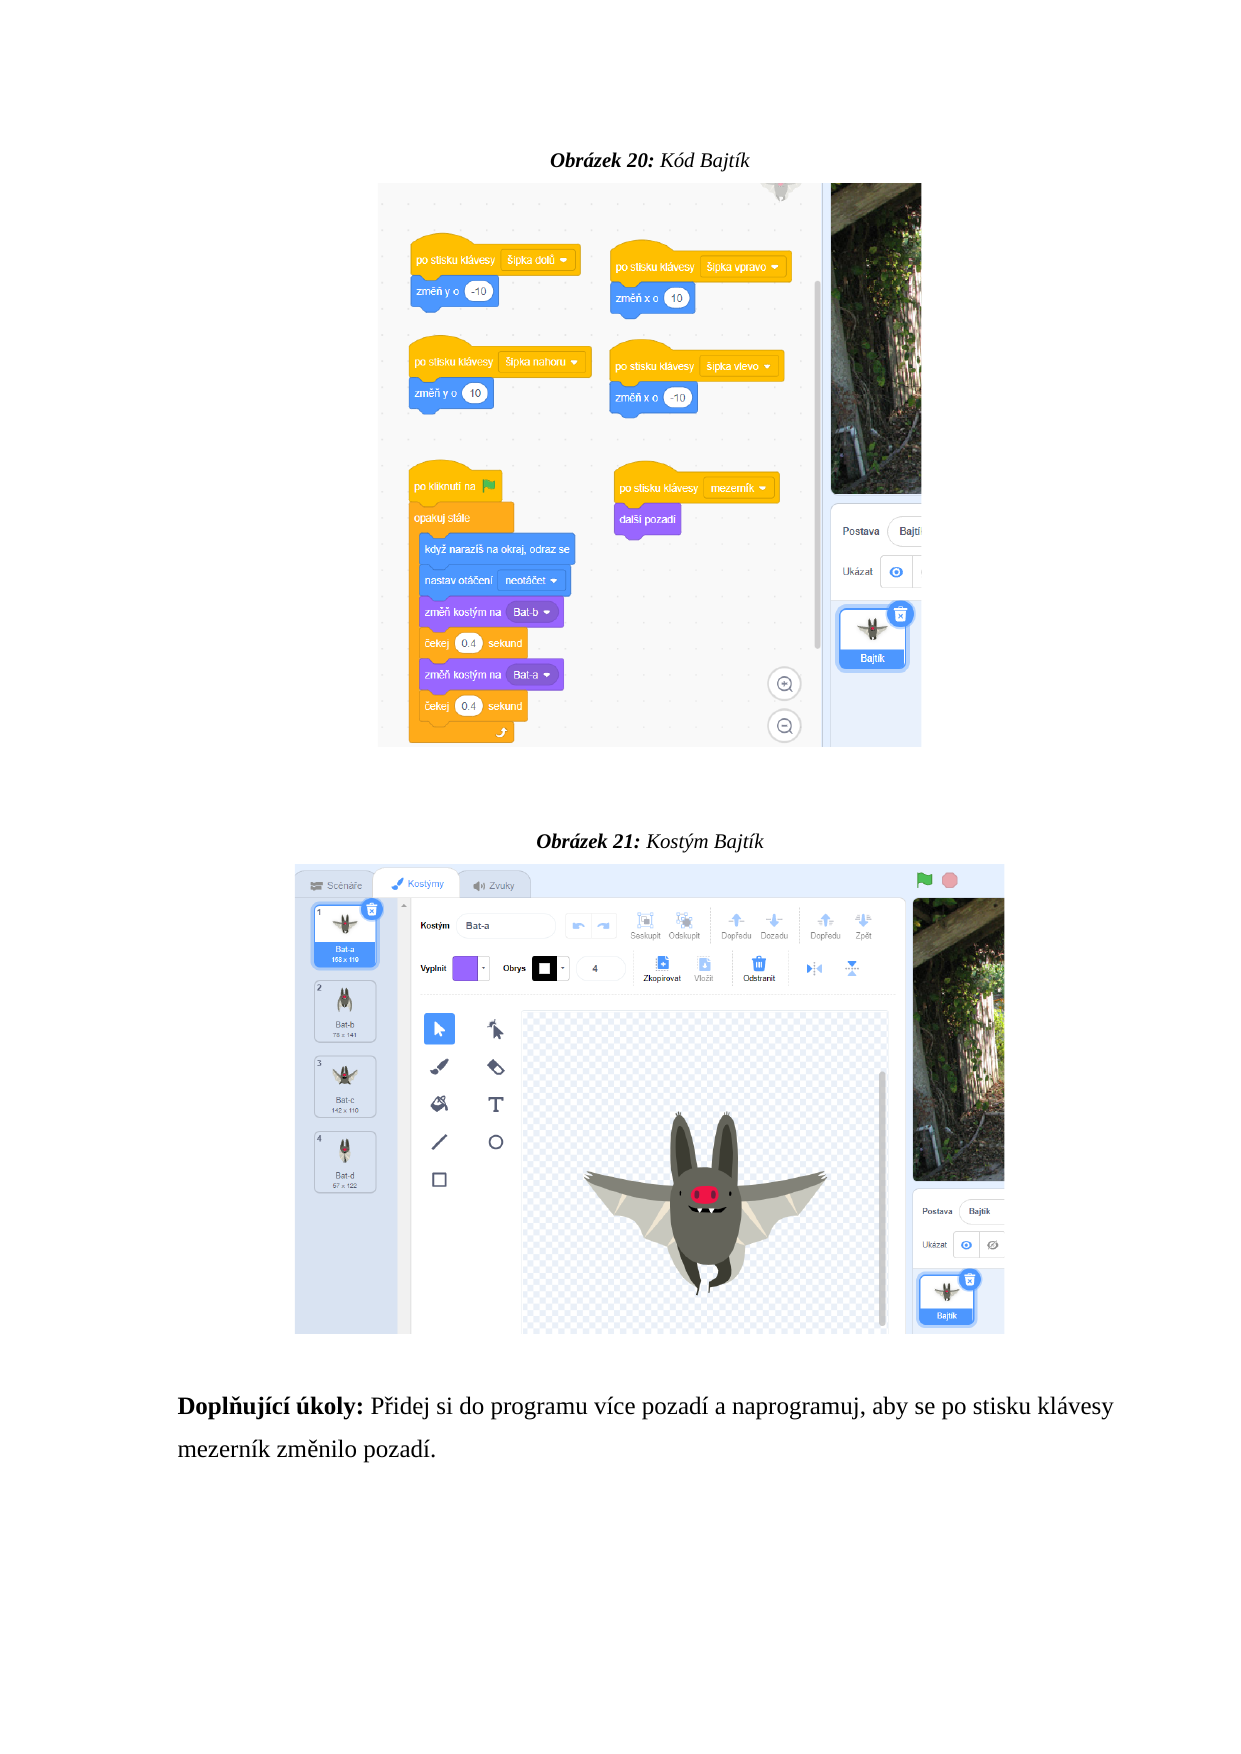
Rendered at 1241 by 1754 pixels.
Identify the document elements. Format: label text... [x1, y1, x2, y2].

picture [377, 183, 922, 747]
text Doplňující úkoly: Přidej si do programu více pozadí a naprogramuj, aby se po stisku klávesy mezerník změnilo pozadí. [177, 1391, 1122, 1463]
picture [294, 864, 1005, 1334]
